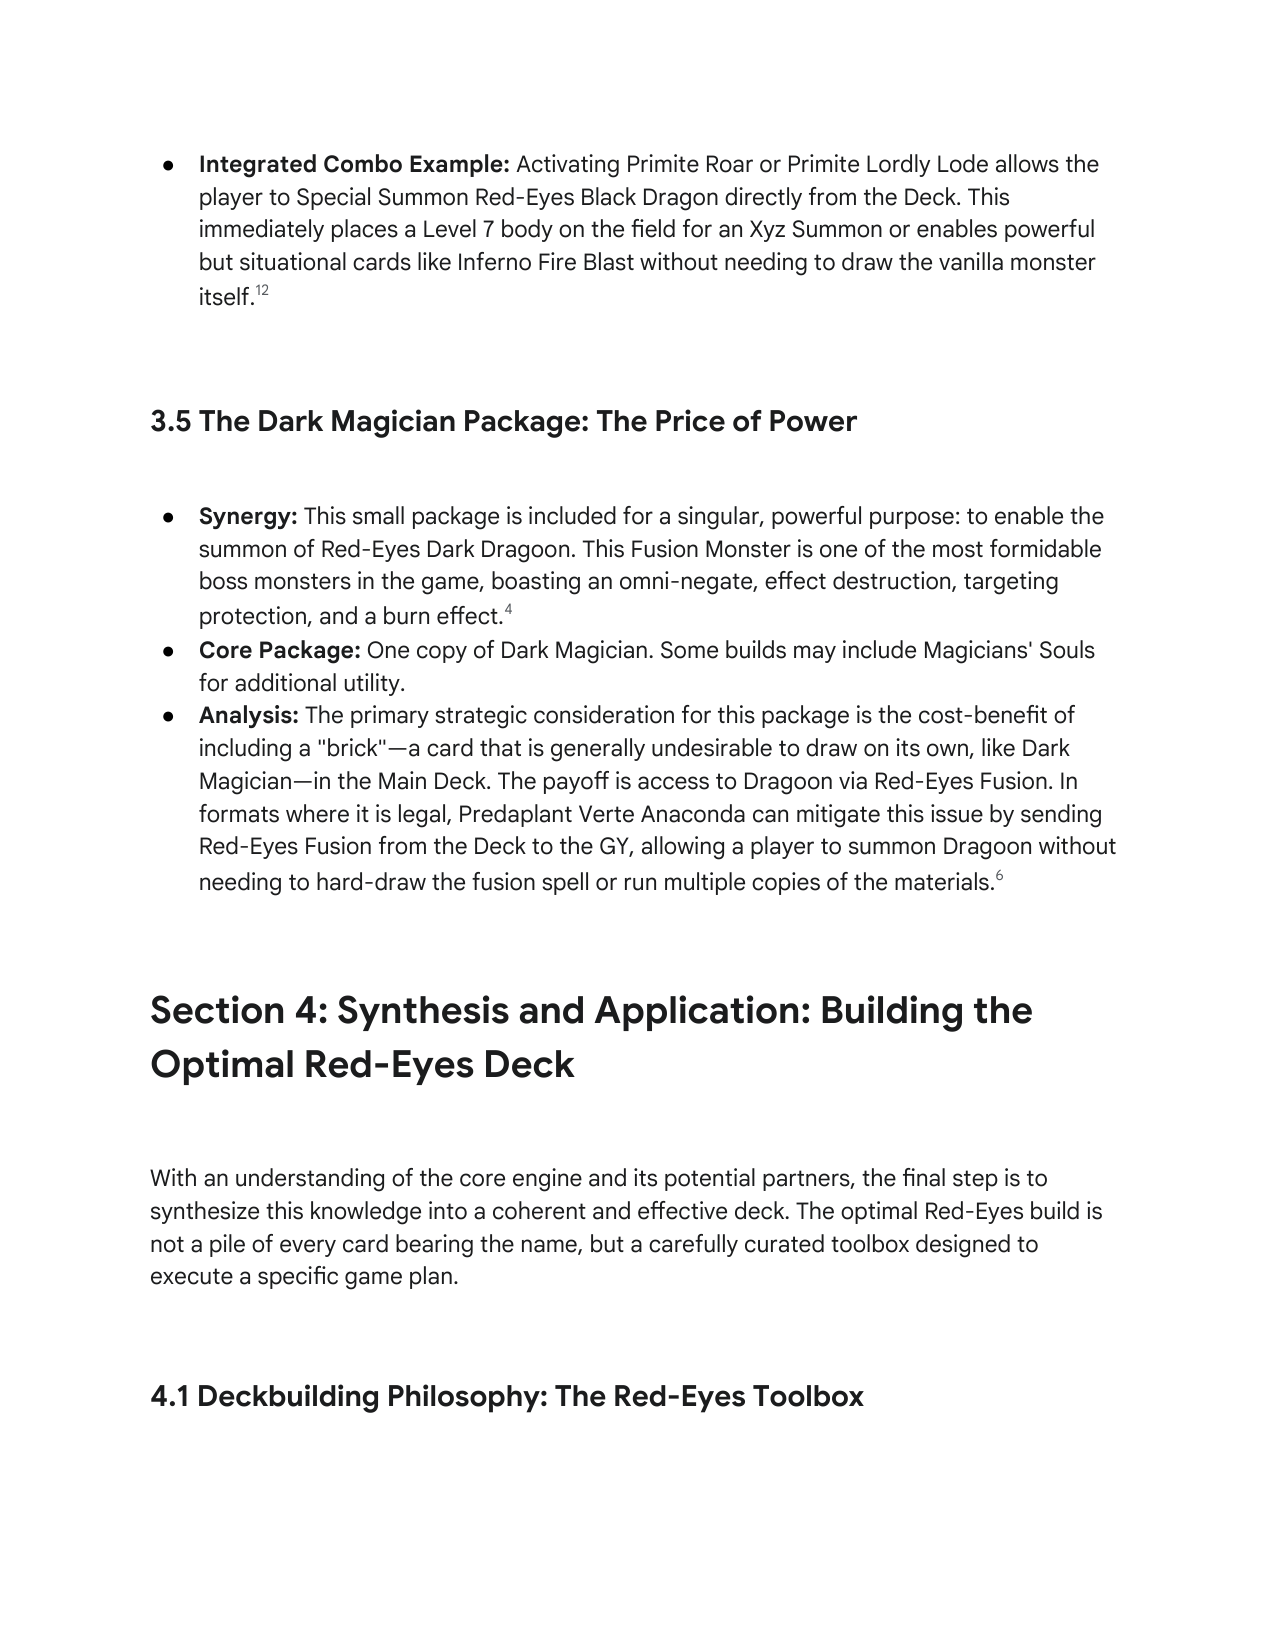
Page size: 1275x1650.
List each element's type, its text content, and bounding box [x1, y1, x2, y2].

subtitle 4.1 Deckbuilding Philosophy: The Red-Eyes Toolbox [150, 1378, 1125, 1414]
subtitle 3.5 The Dark Magician Package: The Price of Power [150, 403, 1125, 439]
list Integrated Combo Example: Activating Primite Roar or Primite Lordly Lode allows the player to Special Summon Red-Eyes Black Dragon directly from the Deck. This immediately places a Level 7 body on the field for an Xyz Summon or enables powerful but situational cards like Inferno Fire Blast without needing to draw the vanilla monster itself.12 [161, 150, 1125, 313]
list Analysis: The primary strategic consideration for this package is the cost-benefit of including a "brick"—a card that is generally undesirable to draw on its own, like Dark Magician—in the Main Deck. The payoff is access to Dragoon via Red-Eyes Fusion. In formats where it is legal, Predaplant Verte Anaconda can mitigate this issue by sending Red-Eyes Fusion from the Deck to the GY, allowing a player to summon Dragoon without needing to hard-draw the fusion spell or run multiple copies of the materials.6 [161, 702, 1125, 897]
list Synergy: This small package is included for a singular, powerful purpose: to enable the summon of Red-Eyes Dark Dragoon. This Fusion Monster is one of the most formidable boss monsters in the game, boasting an omni-negate, effect destruction, targeting protection, and a burn effect.4 [161, 502, 1125, 632]
list Core Package: One copy of Dark Magician. Some builds may include Magicians' Souls for additional utility. [161, 636, 1125, 698]
text With an understanding of the core engine and its potential partners, the final step is to synthesize this knowledge into a coherent and effective deck. The optimal Red-Eyes build is not a pile of every card bearing the name, but a carefully curated toolbox designed to execute a specific game plan. [150, 1164, 1125, 1291]
subtitle Section 4: Synthesis and Application: Building the Optimal Red-Eyes Deck [150, 987, 1125, 1088]
